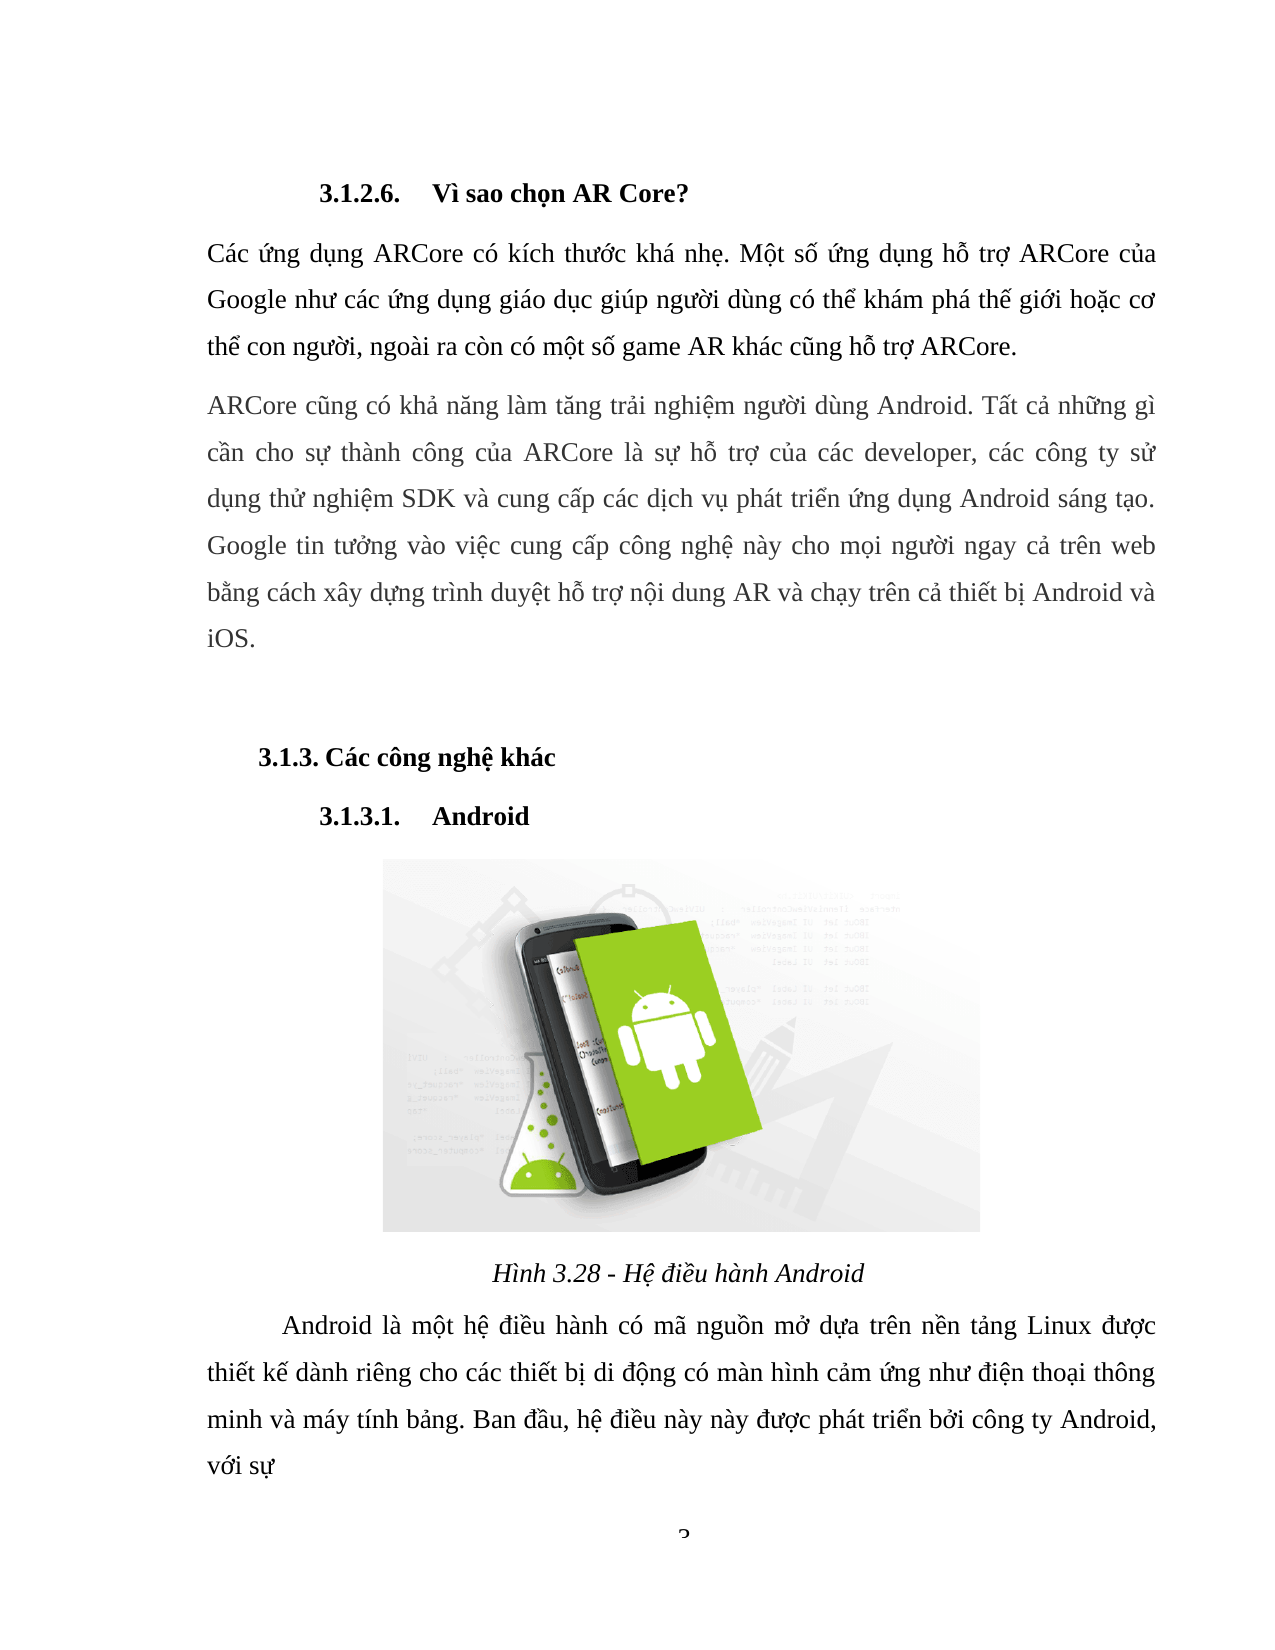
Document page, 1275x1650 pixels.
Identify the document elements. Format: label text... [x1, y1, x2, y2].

subtitle Các công nghệ khác [258, 741, 1219, 772]
text Các ứng dụng ARCore có kích thước khá nhẹ. Một số ứng dụng hỗ trợ ARCore của Google như các ứng dụng giáo dục giúp người dùng có thể khám phá thế giới hoặc cơ thể con người, ngoài ra còn có một số game AR khác cũng hỗ trợ ARCore. [207, 237, 1157, 361]
text Hình 3.28 - Hệ điều hành Android [492, 881, 1219, 1289]
text ARCore cũng có khả năng làm tăng trải nghiệm người dùng Android. Tất cả những gì cần cho sự thành công của ARCore là sự hỗ trợ của các developer, các công ty sử dụng thử nghiệm SDK và cung cấp các dịch vụ phát triển ứng dụng Android sáng tạo. Google tin tưởng vào việc cung cấp công nghệ này cho mọi người ngay cả trên web bằng cách xây dựng trình duyệt hỗ trợ nội dung AR và chạy trên cả thiết bị Android và iOS. [207, 389, 1157, 654]
subtitle Vì sao chọn AR Core? [319, 177, 1219, 209]
picture [382, 859, 981, 1232]
text Android là một hệ điều hành có mã nguồn mở dựa trên nền tảng Linux được thiết kế dành riêng cho các thiết bị di động có màn hình cảm ứng như điện thoại thông minh và máy tính bảng. Ban đầu, hệ điều này này được phát triển bởi công ty Android, với sự [207, 1309, 1157, 1481]
list Android [319, 800, 1219, 831]
